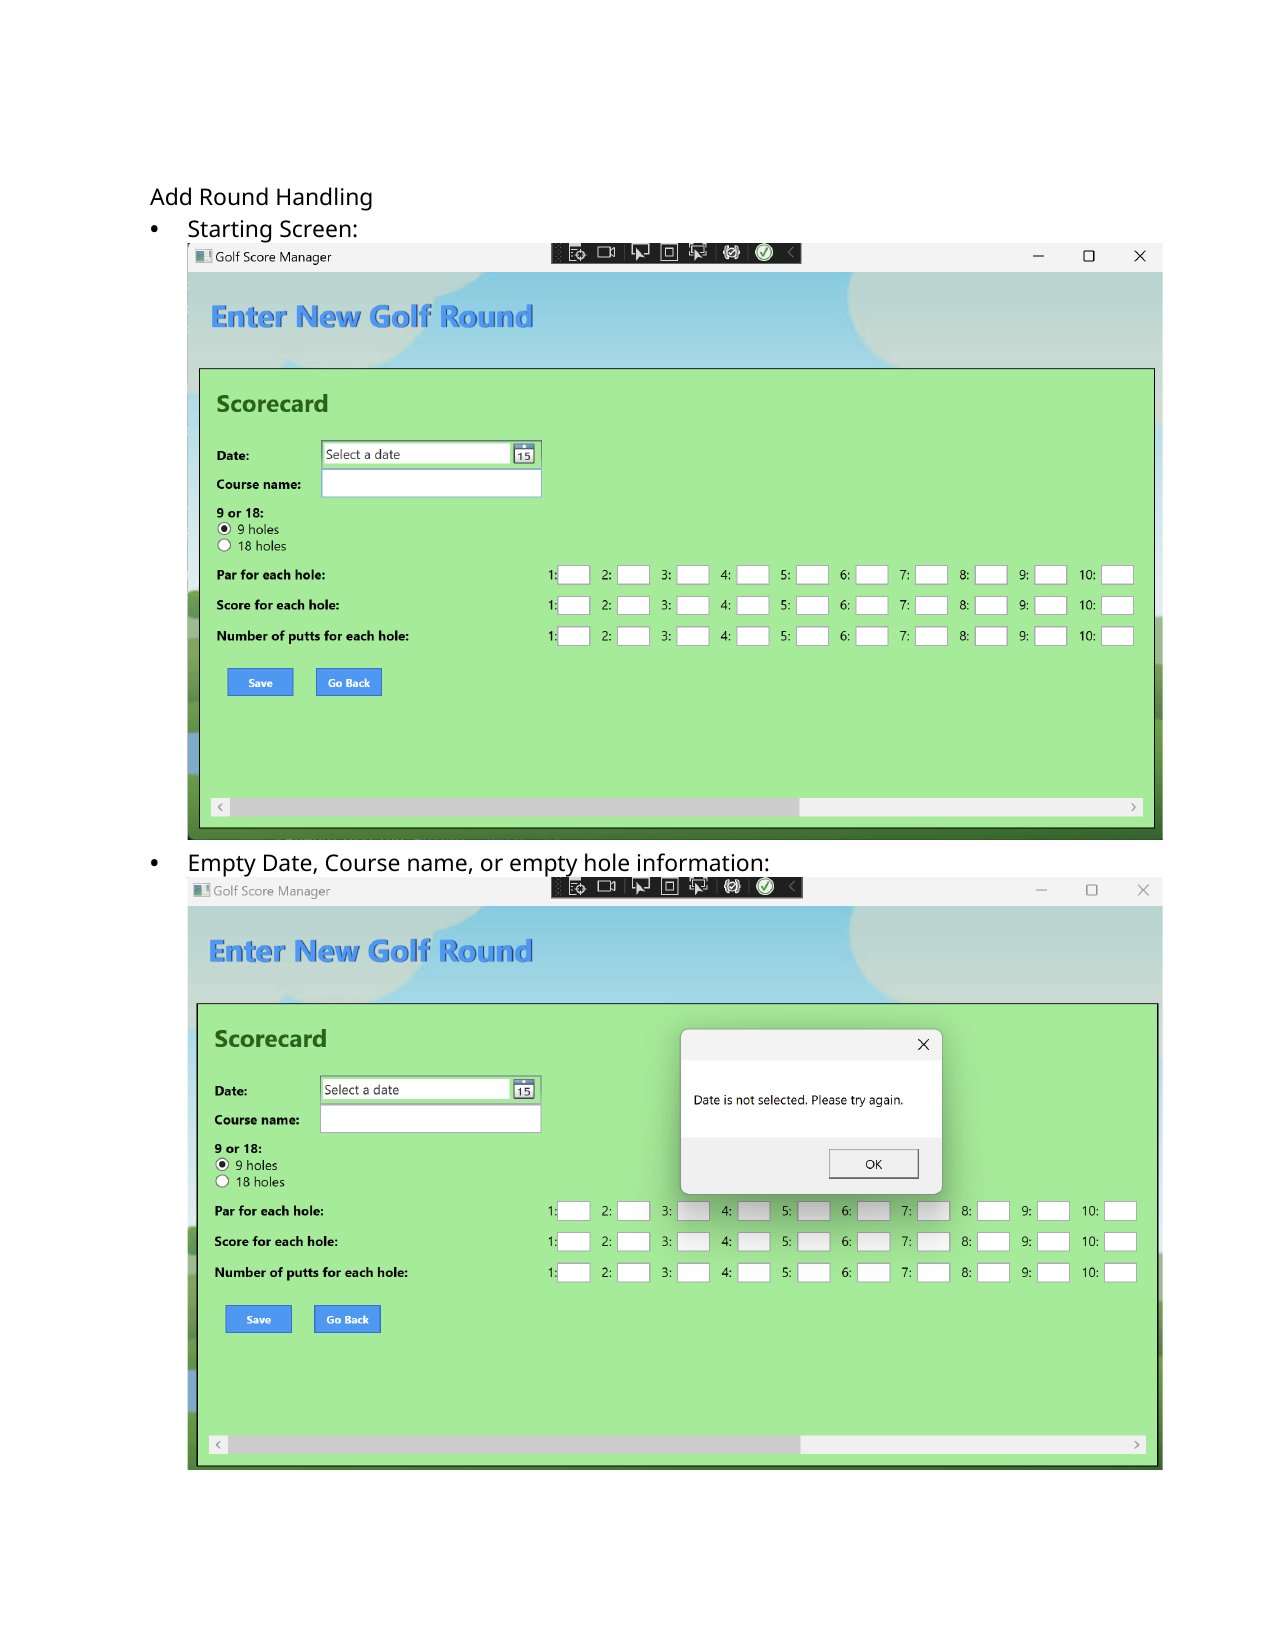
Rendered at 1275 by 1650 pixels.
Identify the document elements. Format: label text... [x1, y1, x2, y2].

text Add Round Handling [150, 181, 1125, 212]
picture [187, 243, 1163, 840]
picture [187, 877, 1163, 1470]
